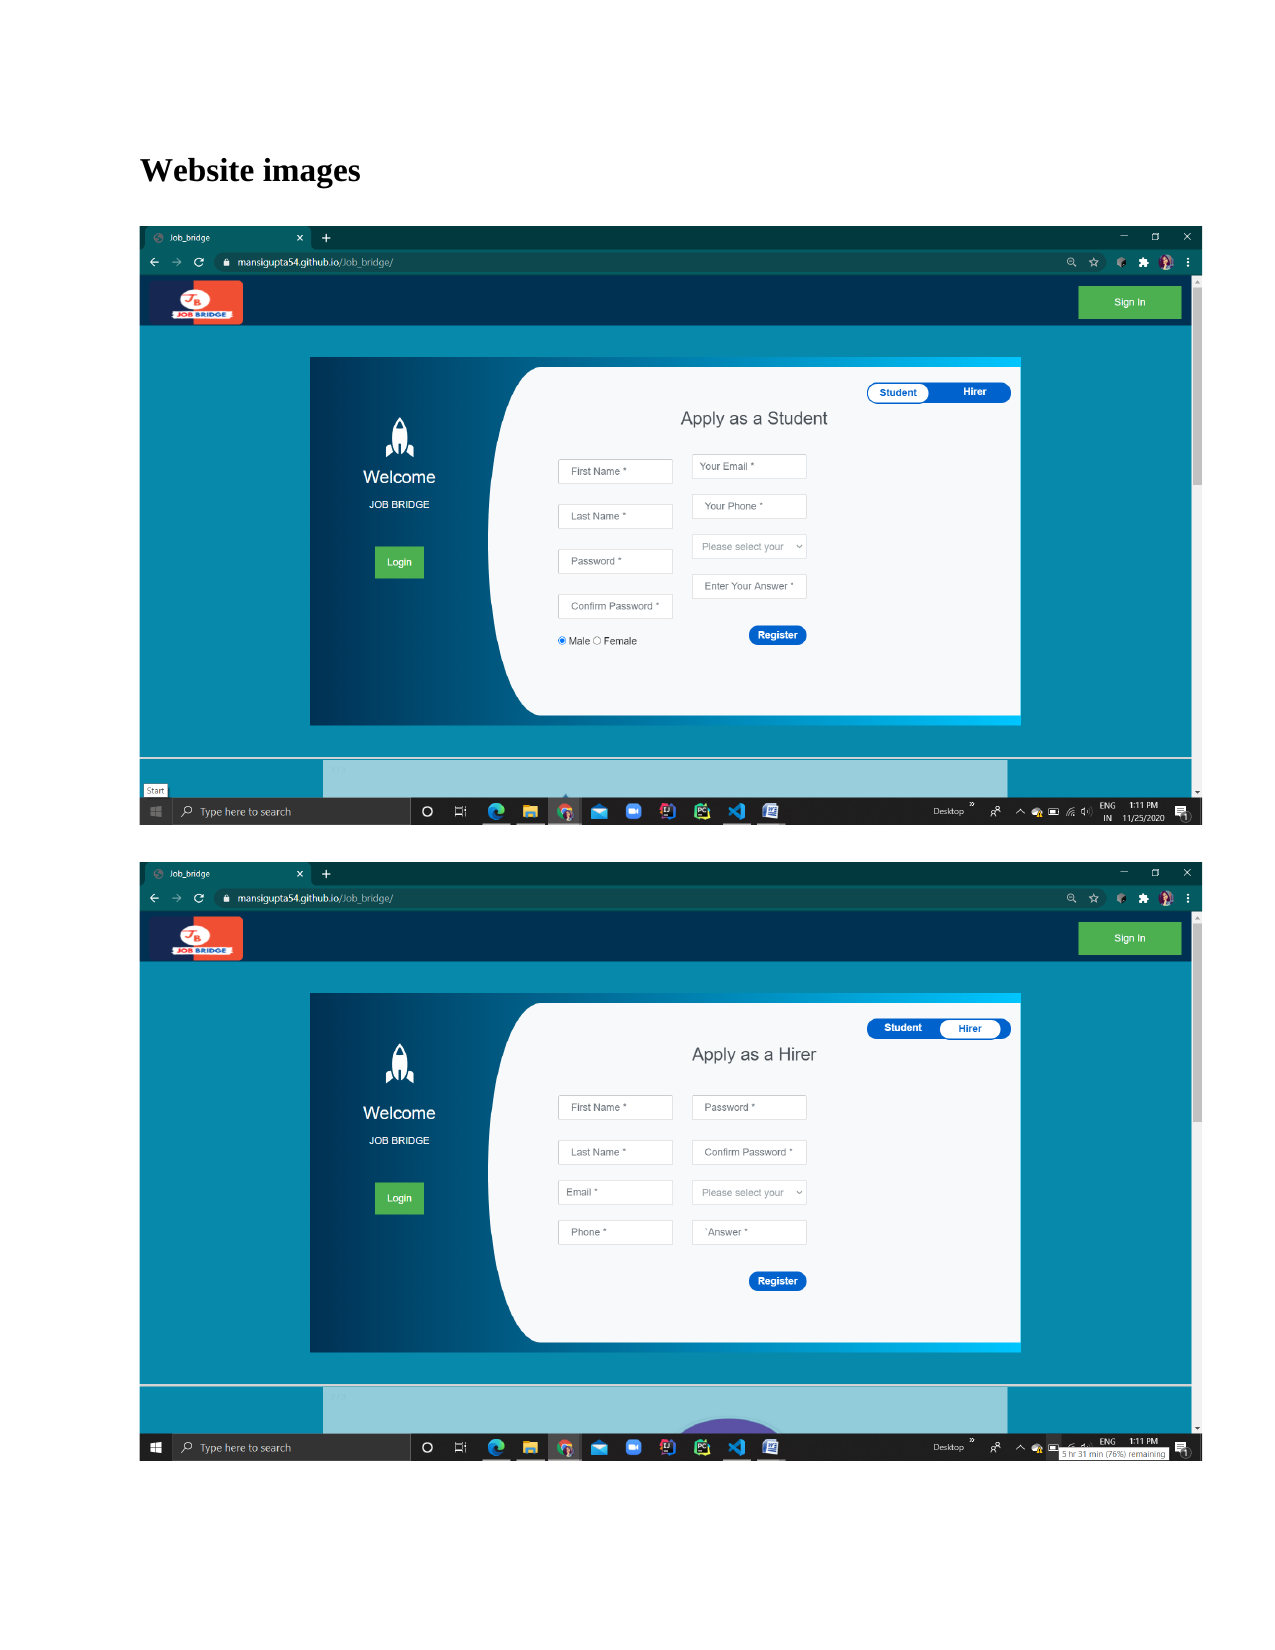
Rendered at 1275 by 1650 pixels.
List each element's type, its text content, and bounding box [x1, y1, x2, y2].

text Website images [139, 150, 1202, 188]
picture [311, 994, 423, 1351]
picture [311, 358, 423, 724]
picture [139, 226, 1203, 825]
picture [139, 862, 1203, 1461]
picture [407, 445, 413, 456]
picture [407, 1071, 413, 1082]
picture [489, 368, 1020, 715]
picture [489, 1004, 1020, 1342]
